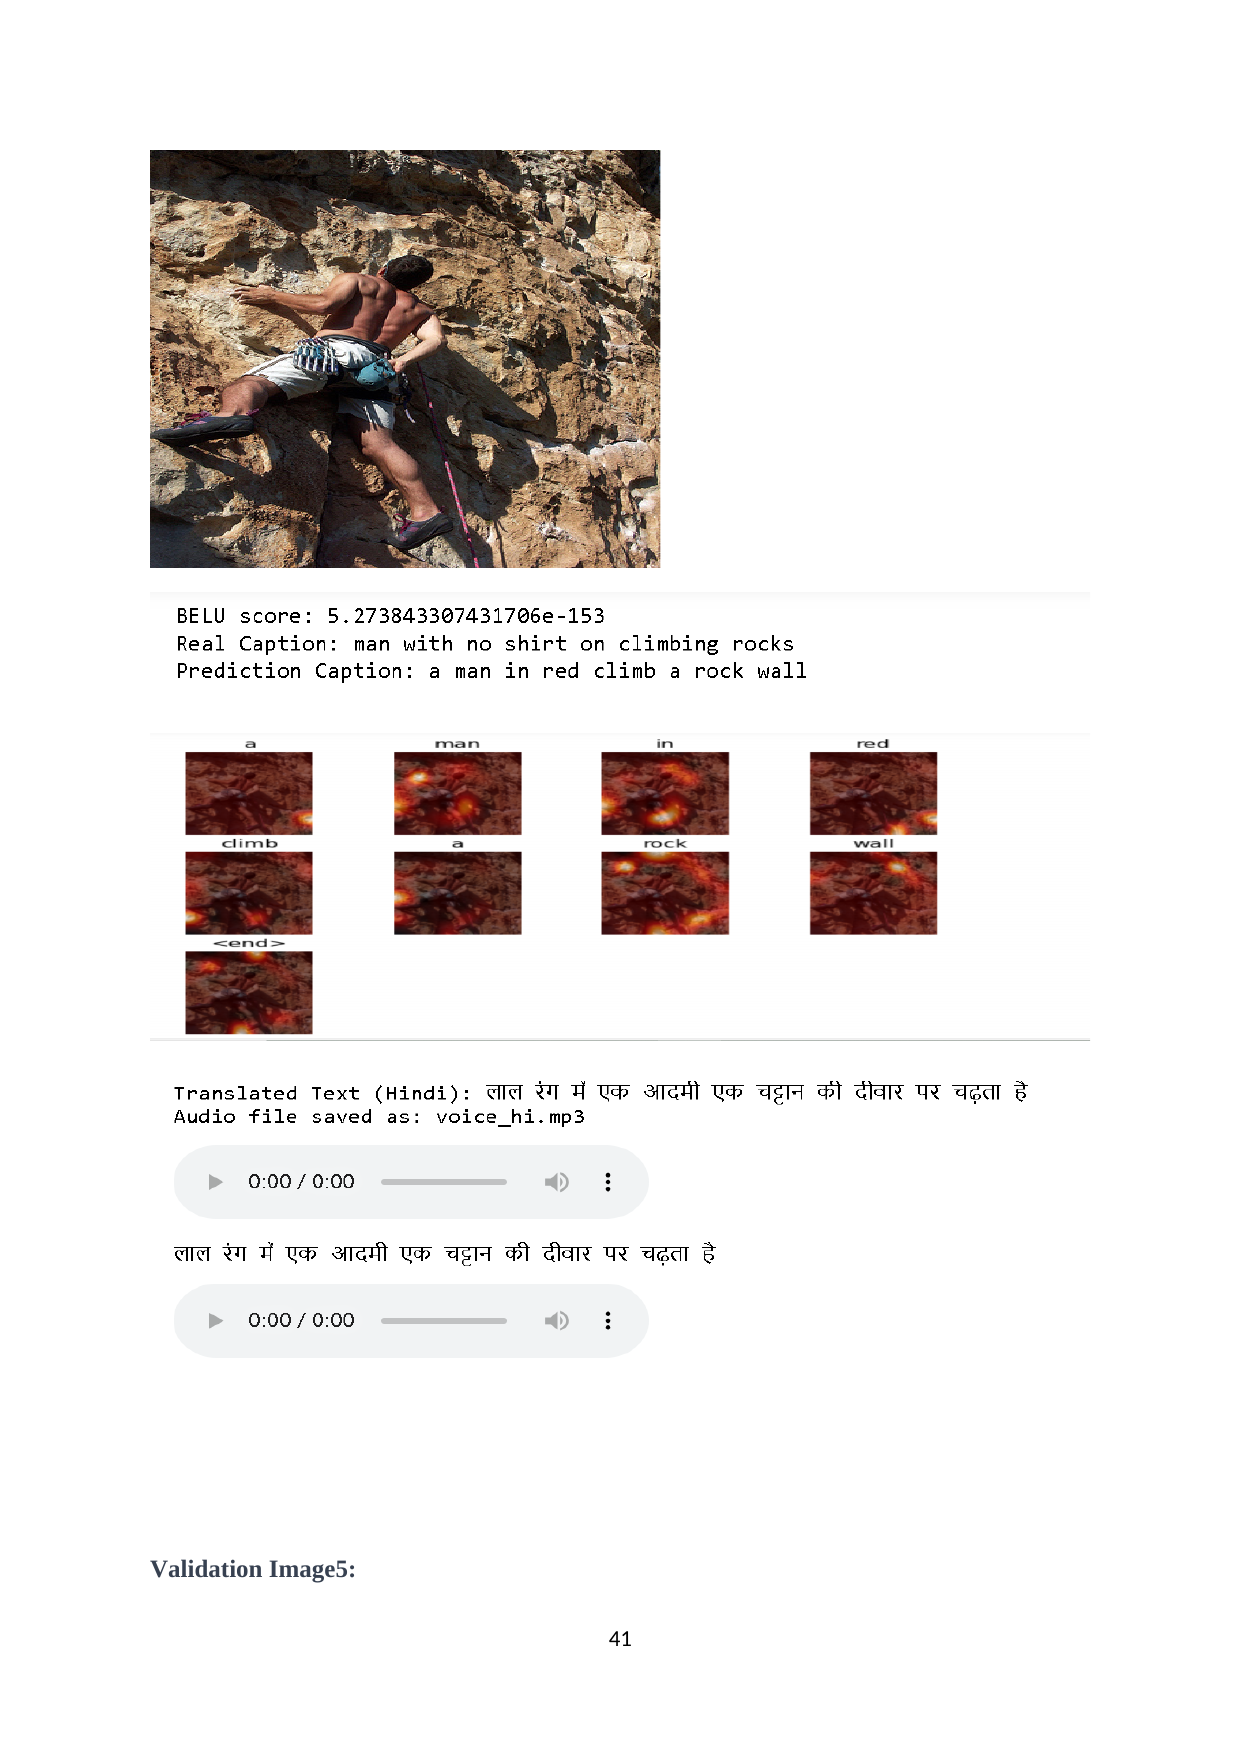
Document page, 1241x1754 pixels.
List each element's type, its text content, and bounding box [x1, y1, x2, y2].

text Validation Image5: [150, 1554, 1090, 1583]
picture [150, 150, 661, 568]
picture [150, 733, 1091, 1041]
picture [150, 592, 1091, 709]
picture [150, 1065, 1091, 1368]
